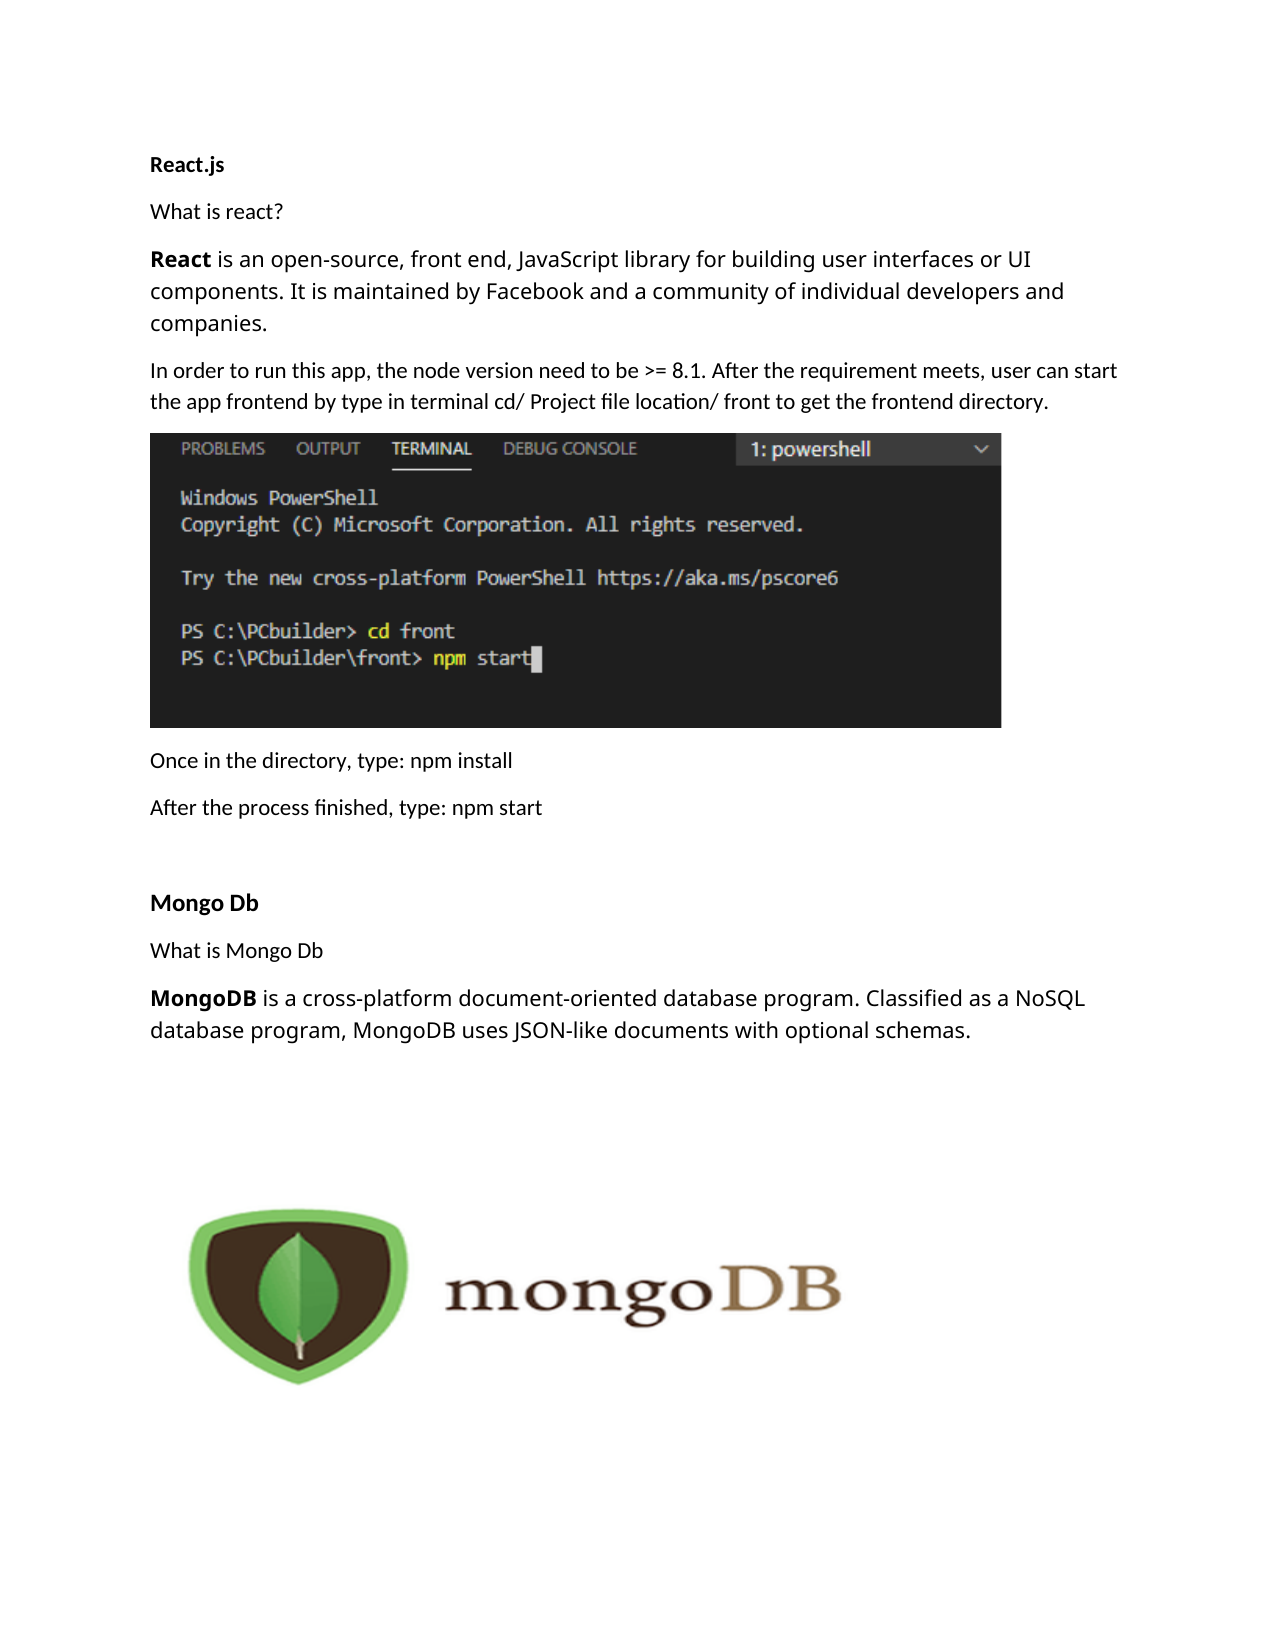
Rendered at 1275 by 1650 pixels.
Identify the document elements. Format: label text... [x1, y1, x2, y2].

text In order to run this app, the node version need to be >= 8.1. After the requirement meets, user can start the app frontend by type in terminal cd/ Project file location/ front to get the frontend directory. [150, 357, 1125, 415]
text After the process finished, type: npm start [150, 793, 1125, 821]
text What is Mongo Db [150, 937, 1125, 964]
text React.js [150, 150, 1125, 178]
text MongoDB is a cross-platform document-oriented database program. Classified as a NoSQL database program, MongoDB uses JSON-like documents with optional schemas. [150, 983, 1125, 1045]
text Mongo Db [150, 887, 1125, 917]
picture [150, 433, 1002, 728]
text React is an open-source, front end, JavaScript library for building user interfaces or UI components. It is maintained by Facebook and a community of individual developers and companies. [150, 244, 1125, 338]
picture [150, 1161, 885, 1429]
text What is react? [150, 197, 1125, 225]
text Once in the directory, type: npm install [150, 746, 1125, 774]
